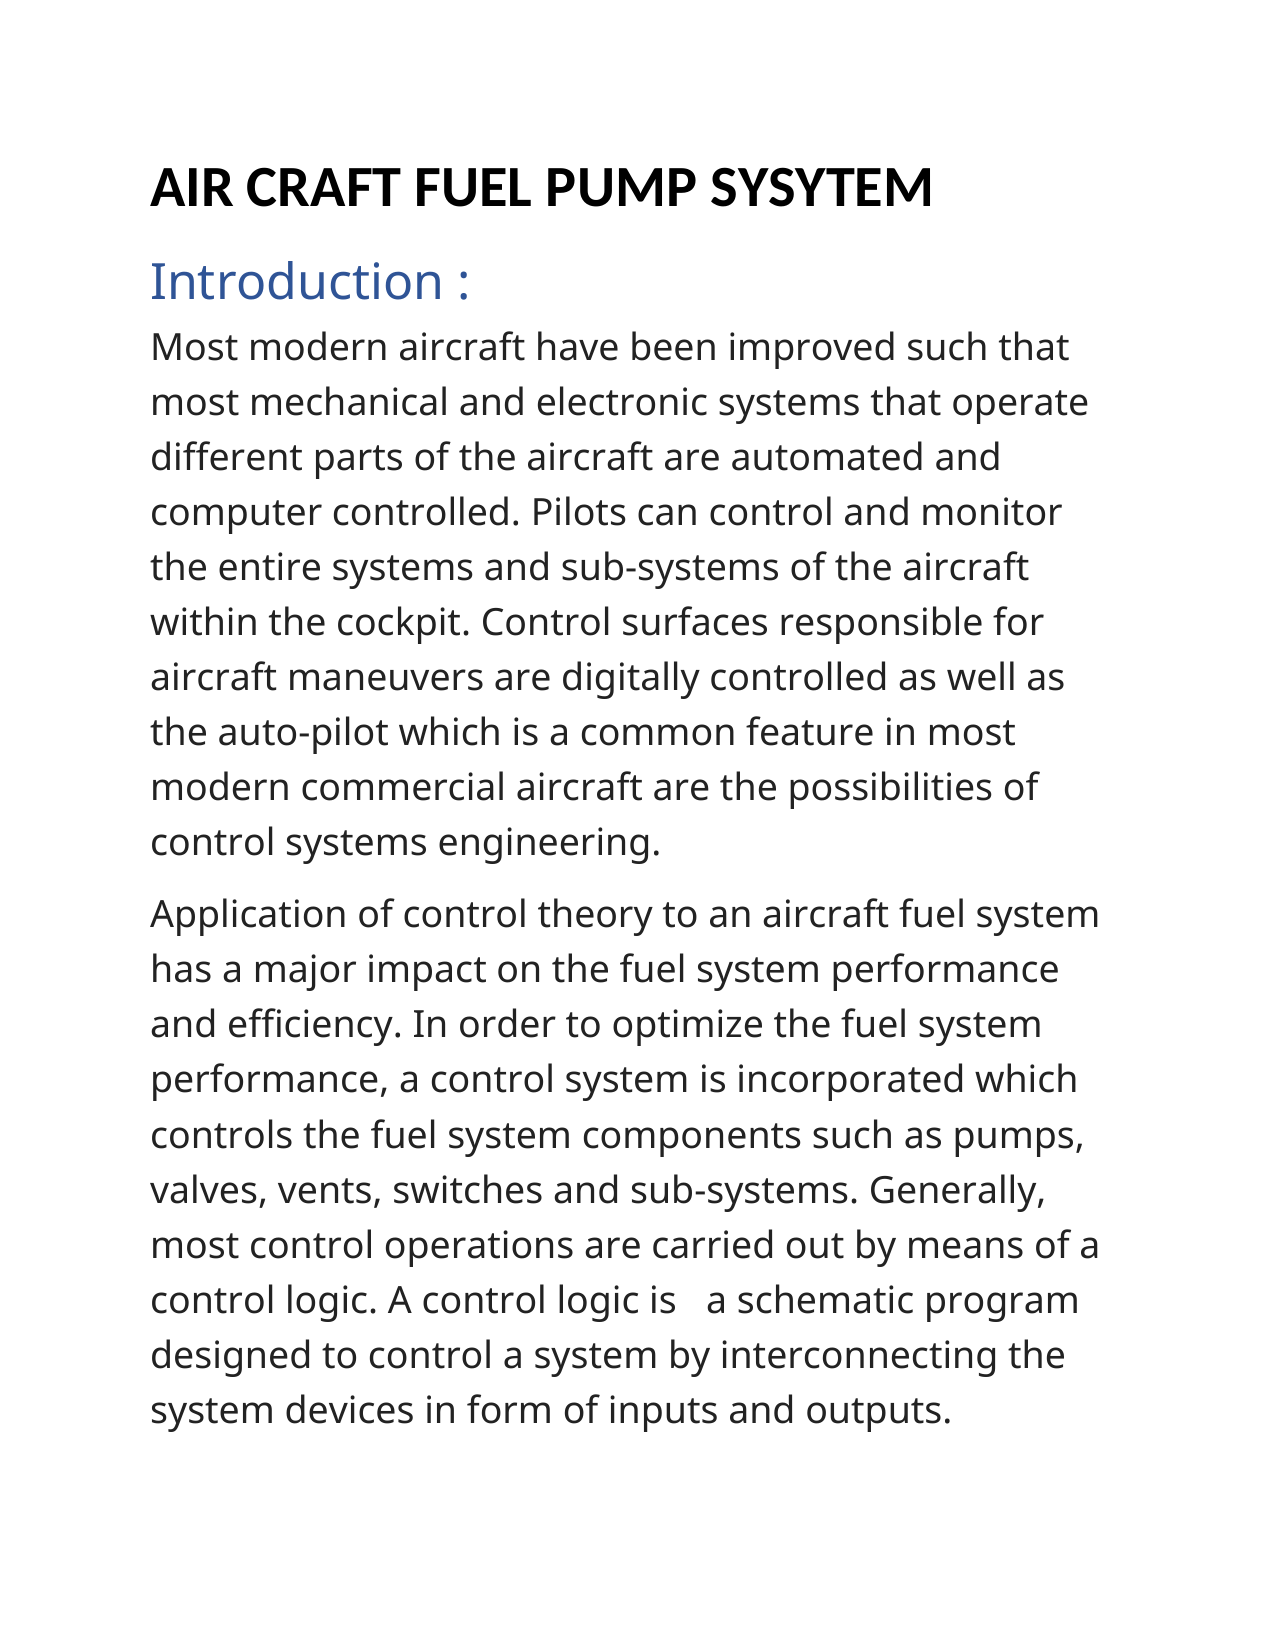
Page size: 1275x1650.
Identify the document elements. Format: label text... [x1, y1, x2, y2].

text Most modern aircraft have been improved such that most mechanical and electronic systems that operate different parts of the aircraft are automated and computer controlled. Pilots can control and monitor the entire systems and sub-systems of the aircraft within the cockpit. Control surfaces responsible for aircraft maneuvers are digitally controlled as well as the auto-pilot which is a common feature in most modern commercial aircraft are the possibilities of control systems engineering. [150, 320, 1125, 867]
text Application of control theory to an aircraft fuel system has a major impact on the fuel system performance and efficiency. In order to optimize the fuel system performance, a control system is incorporated which controls the fuel system components such as pumps, valves, vents, switches and sub-systems. Generally, most control operations are carried out by means of a control logic. A control logic is a schematic program designed to control a system by interconnecting the system devices in form of inputs and outputs. [150, 887, 1125, 1434]
text AIR CRAFT FUEL PUMP SYSYTEM [150, 150, 1125, 221]
subtitle Introduction : [150, 246, 1125, 314]
